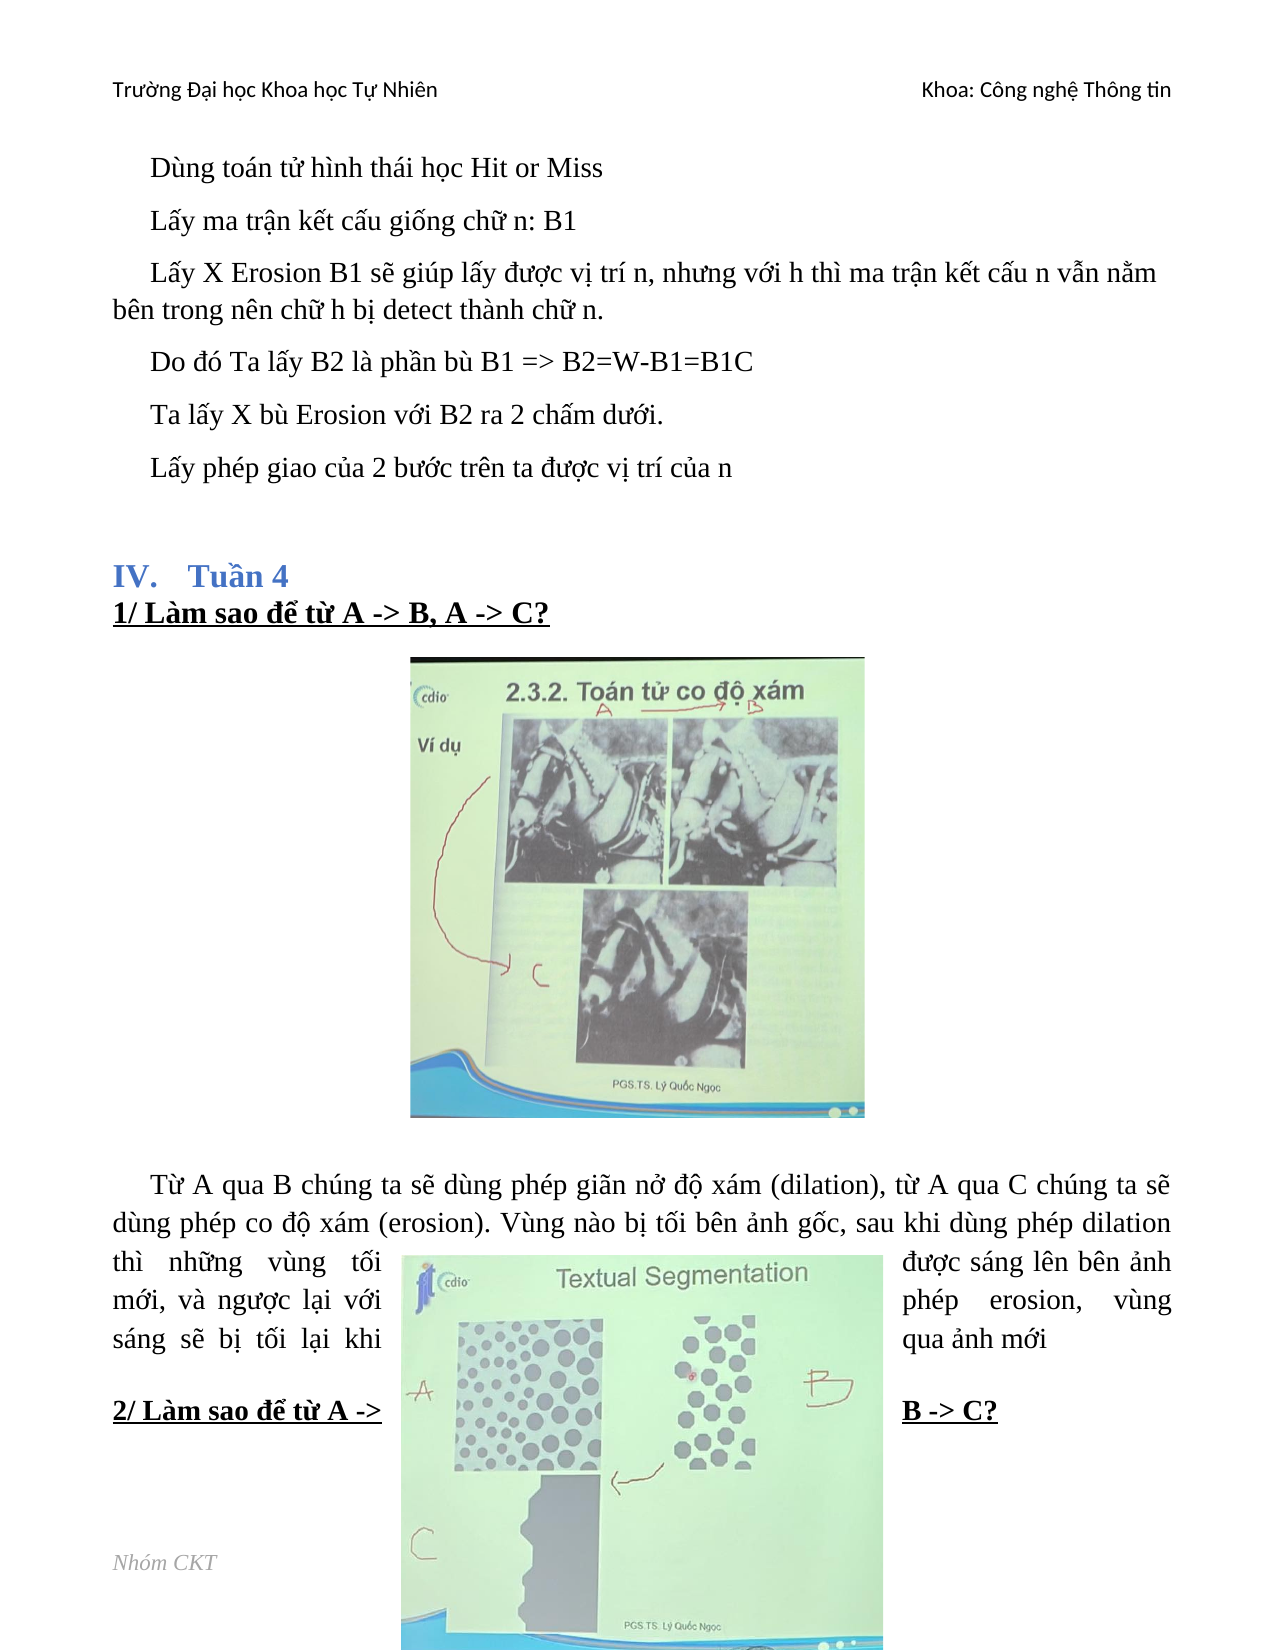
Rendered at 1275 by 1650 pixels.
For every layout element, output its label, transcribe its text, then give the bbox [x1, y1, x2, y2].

text Ta lấy X bù Erosion với B2 ra 2 chấm dưới. [112, 397, 1172, 431]
list Tuần 4 [112, 556, 1172, 594]
text Từ A qua B chúng ta sẽ dùng phép giãn nở độ xám (dilation), từ A qua C chúng ta sẽ dùng phép co độ xám (erosion). Vùng nào bị tối bên ảnh gốc, sau khi dùng phép dilation thì những vùng tối được sáng lên bên ảnh mới, và ngược lại với phép erosion, vùng sáng sẽ bị tối lại khi qua ảnh mới [112, 1167, 1172, 1354]
text 2/ Làm sao để từ A -> B -> C? [112, 1393, 401, 1427]
picture [410, 657, 865, 1118]
picture [401, 1255, 884, 1650]
text Do đó Ta lấy B2 là phần bù B1 => B2=W-B1=B1C [112, 344, 1172, 378]
text Lấy X Erosion B1 sẽ giúp lấy được vị trí n, nhưng với h thì ma trận kết cấu n vẫn nằm bên trong nên chữ h bị detect thành chữ n. [112, 256, 1172, 325]
text Lấy phép giao của 2 bước trên ta được vị trí của n [112, 450, 1172, 484]
text 1/ Làm sao để từ A -> B, A -> C? [112, 594, 1172, 630]
text Dùng toán tử hình thái học Hit or Miss [112, 150, 1172, 183]
text Lấy ma trận kết cấu giống chữ n: B1 [112, 203, 1172, 236]
text 2/ Làm sao để từ A -> B -> C? [884, 1393, 1172, 1427]
